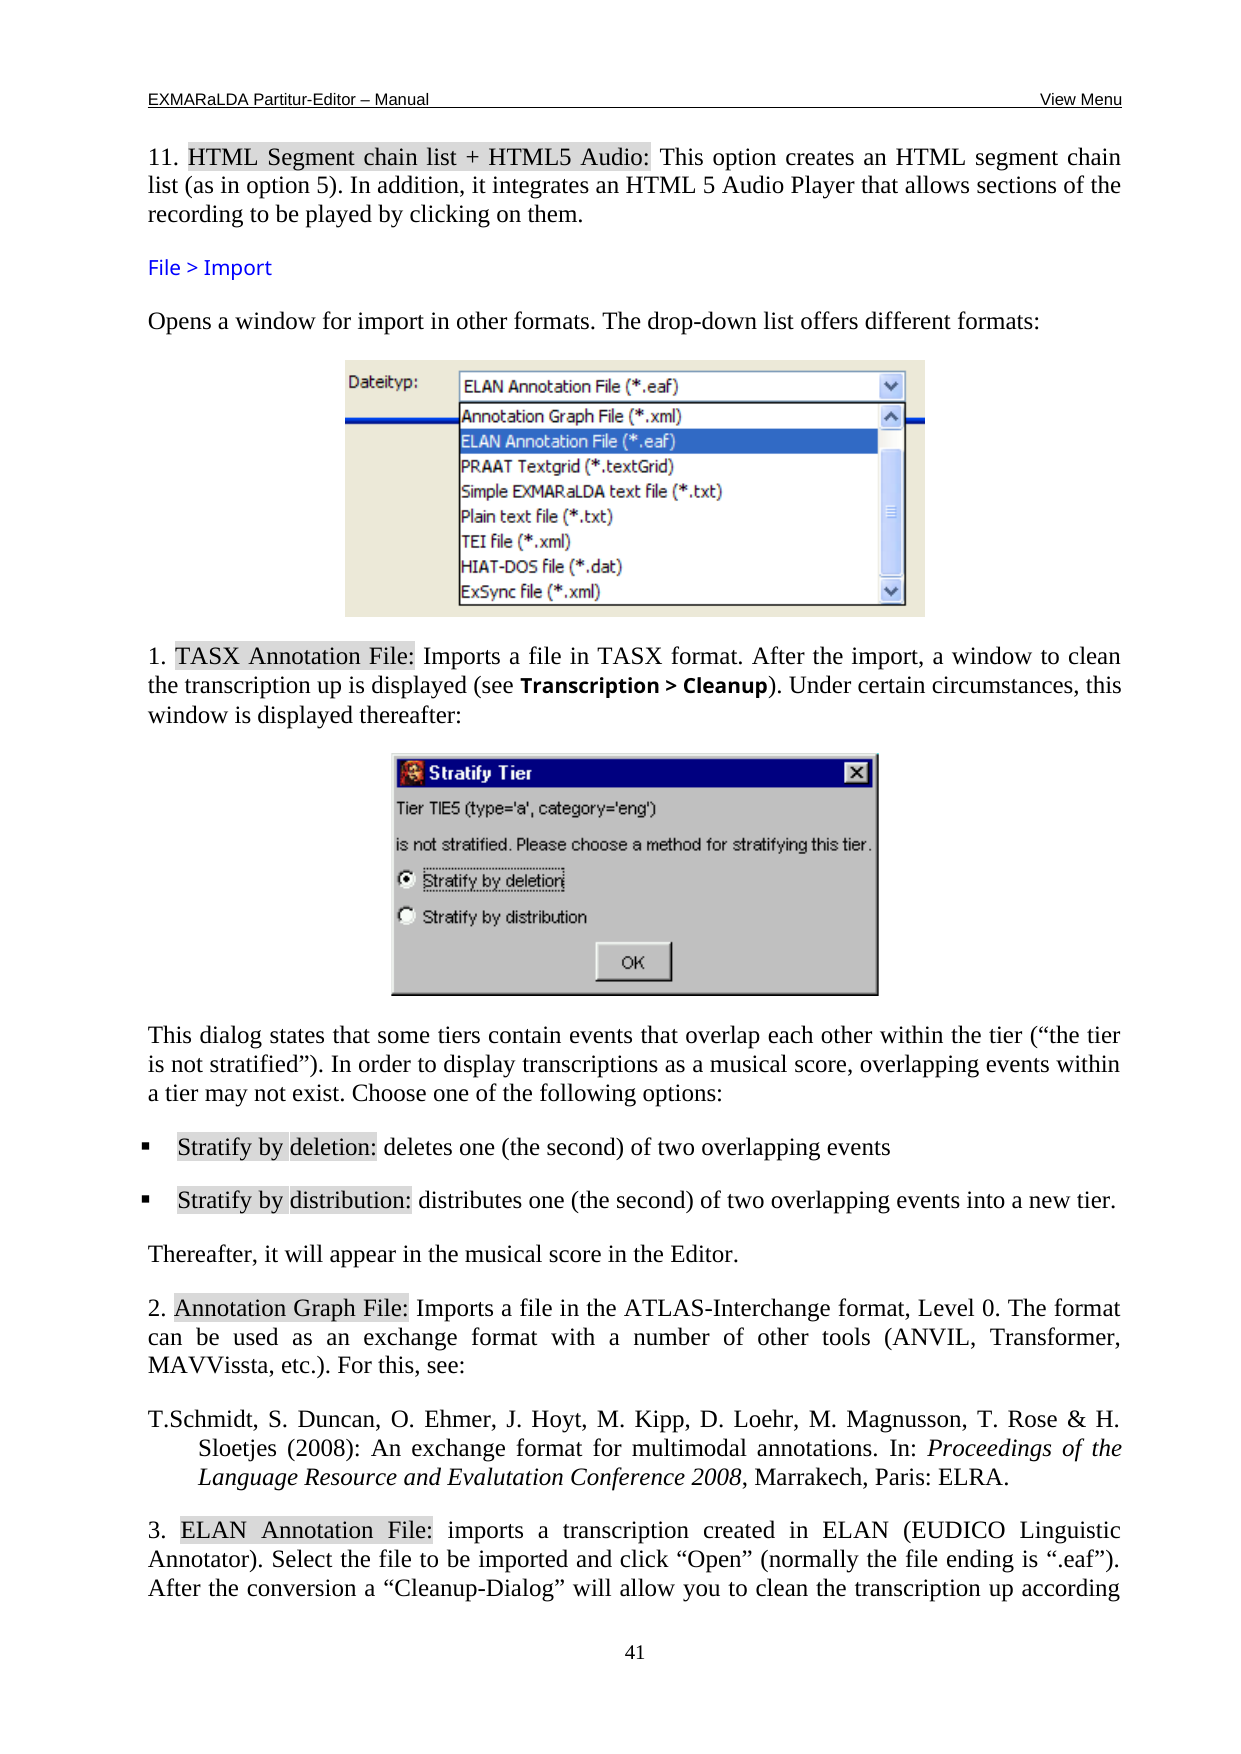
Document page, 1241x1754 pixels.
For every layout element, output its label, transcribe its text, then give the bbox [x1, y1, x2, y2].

text Opens a window for import in other formats. The drop-down list offers different formats: [148, 306, 1122, 335]
text 1. TASX Annotation File: Imports a file in TASX format. After the import, a window to clean the transcription up is displayed (see Transcription > Cleanup). Under certain circumstances, this window is displayed thereafter: [148, 641, 1122, 728]
list T.Schmidt, S. Duncan, O. Ehmer, J. Hoyt, M. Kipp, D. Loehr, M. Magnusson, T. Rose & H. Sloetjes (2008): An exchange format for multimodal annotations. In: Proceedings of the Language Resource and Evalutation Conference 2008, Marrakech, Paris: ELRA. [148, 1404, 1122, 1491]
text This dialog states that some tiers contain events that overlap each other within the tier (“the tier is not stratified”). In order to display transcriptions as a musical score, overlapping events within a tier may not exist. Choose one of the following options: [148, 1021, 1122, 1107]
picture [391, 753, 879, 996]
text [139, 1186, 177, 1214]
text 2. Annotation Graph File: Imports a file in the ATLAS-Interchange format, Level 0. The format can be used as an exchange format with a number of other tools (ANVIL, Transformer, MAVVissta, etc.). For this, see: [148, 1293, 1122, 1379]
text Stratify by distribution: distributes one (the second) of two overlapping events into a new tier. [412, 1186, 1122, 1214]
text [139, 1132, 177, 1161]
picture [345, 360, 925, 617]
text Stratify by deletion: deletes one (the second) of two overlapping events [377, 1132, 1122, 1161]
subtitle File > Import [148, 253, 1122, 281]
text 11. HTML Segment chain list + HTML5 Audio: This option creates an HTML segment chain list (as in option 5). In addition, it integrates an HTML 5 Audio Player that allows sections of the recording to be played by clicking on them. [148, 142, 1122, 228]
text Thereafter, it will appear in the musical score in the Editor. [148, 1239, 1122, 1268]
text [148, 1516, 1122, 1602]
